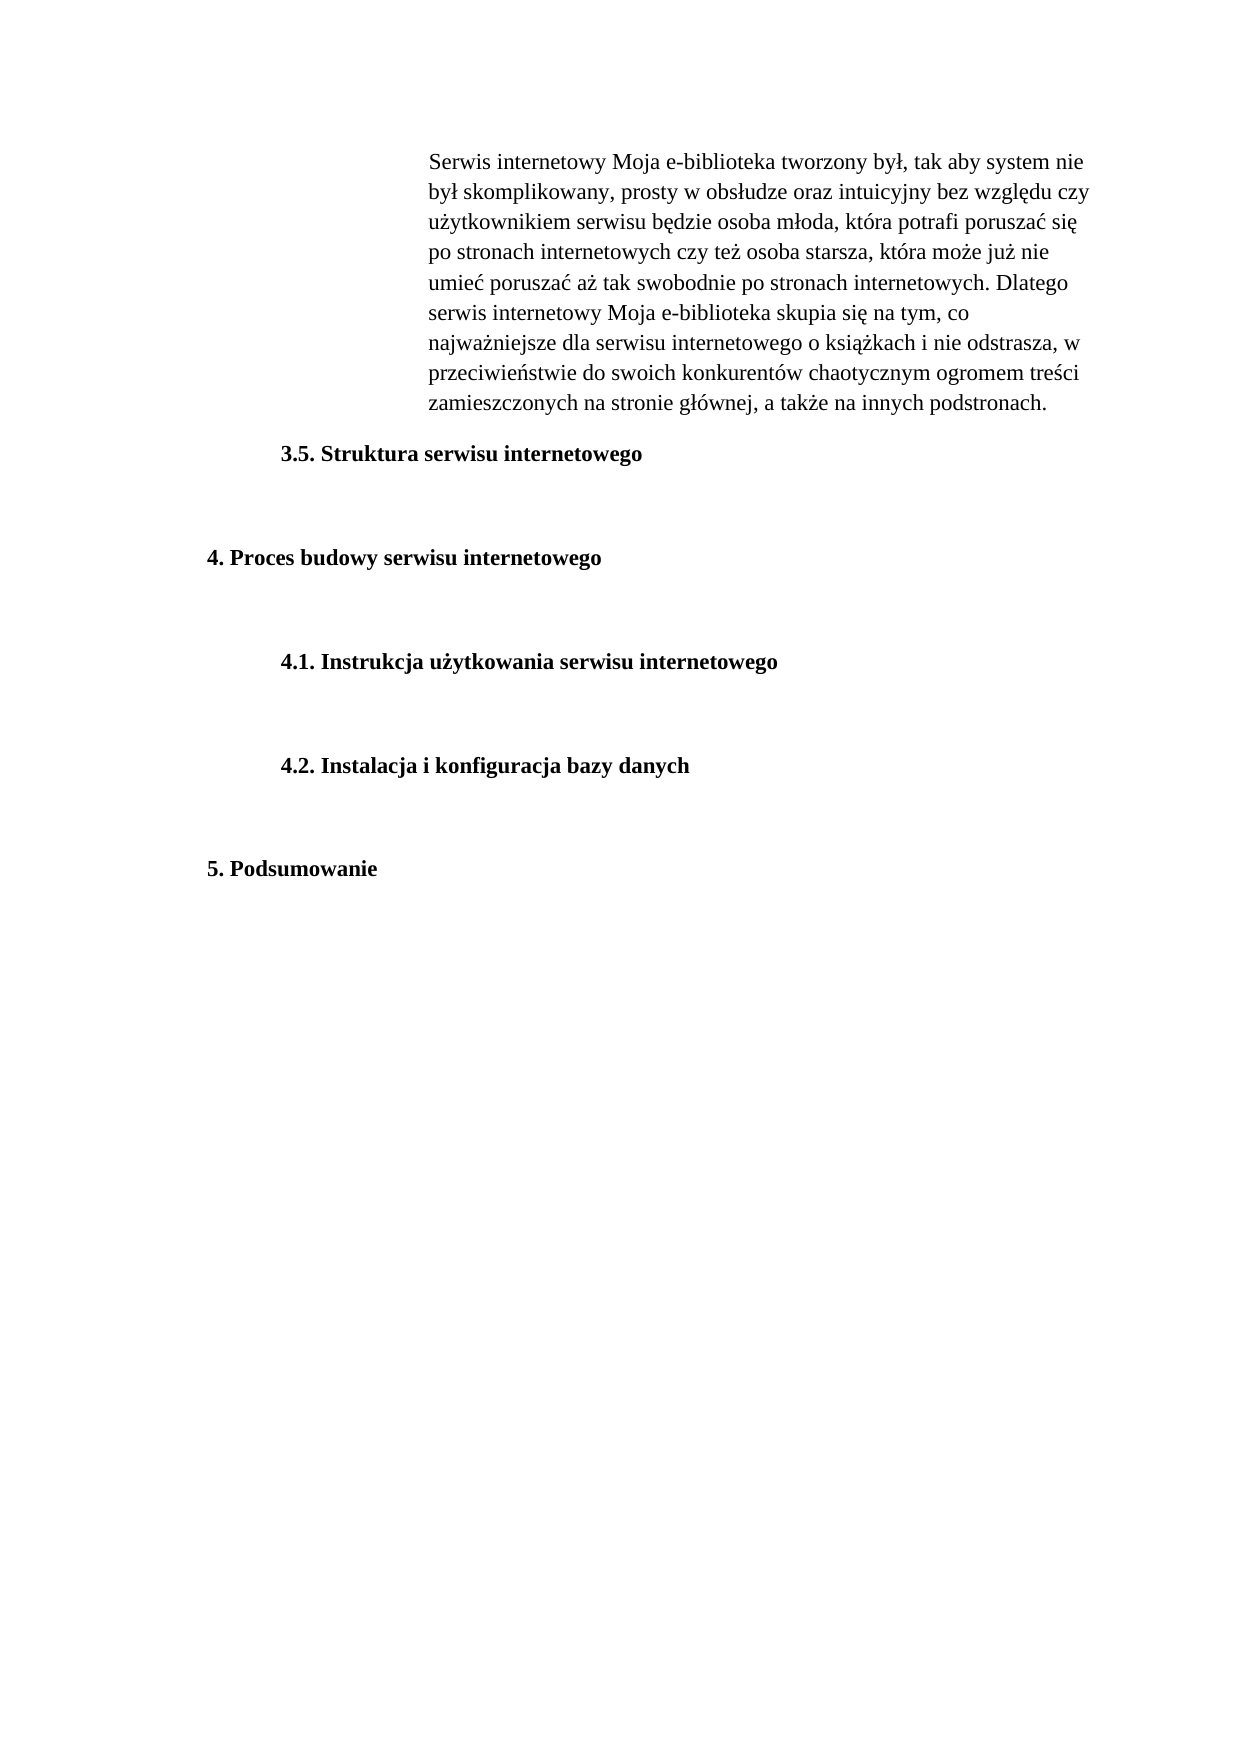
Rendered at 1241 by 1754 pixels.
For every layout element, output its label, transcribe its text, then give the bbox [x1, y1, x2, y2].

text 4.1. Instrukcja użytkowania serwisu internetowego [207, 648, 1092, 674]
text Serwis internetowy Moja e-biblioteka tworzony był, tak aby system nie był skomplikowany, prosty w obsłudze oraz intuicyjny bez względu czy użytkownikiem serwisu będzie osoba młoda, która potrafi poruszać się po stronach internetowych czy też osoba starsza, która może już nie umieć poruszać aż tak swobodnie po stronach internetowych. Dlatego serwis internetowy Moja e-biblioteka skupia się na tym, co najważniejsze dla serwisu internetowego o książkach i nie odstrasza, w przeciwieństwie do swoich konkurentów chaotycznym ogromem treści zamieszczonych na stronie głównej, a także na innych podstronach. [428, 148, 1092, 416]
text 5. Podsumowanie [207, 855, 1092, 882]
text 3.5. Struktura serwisu internetowego [207, 440, 1092, 467]
text 4. Proces budowy serwisu internetowego [207, 544, 1092, 571]
text 4.2. Instalacja i konfiguracja bazy danych [207, 752, 1092, 778]
